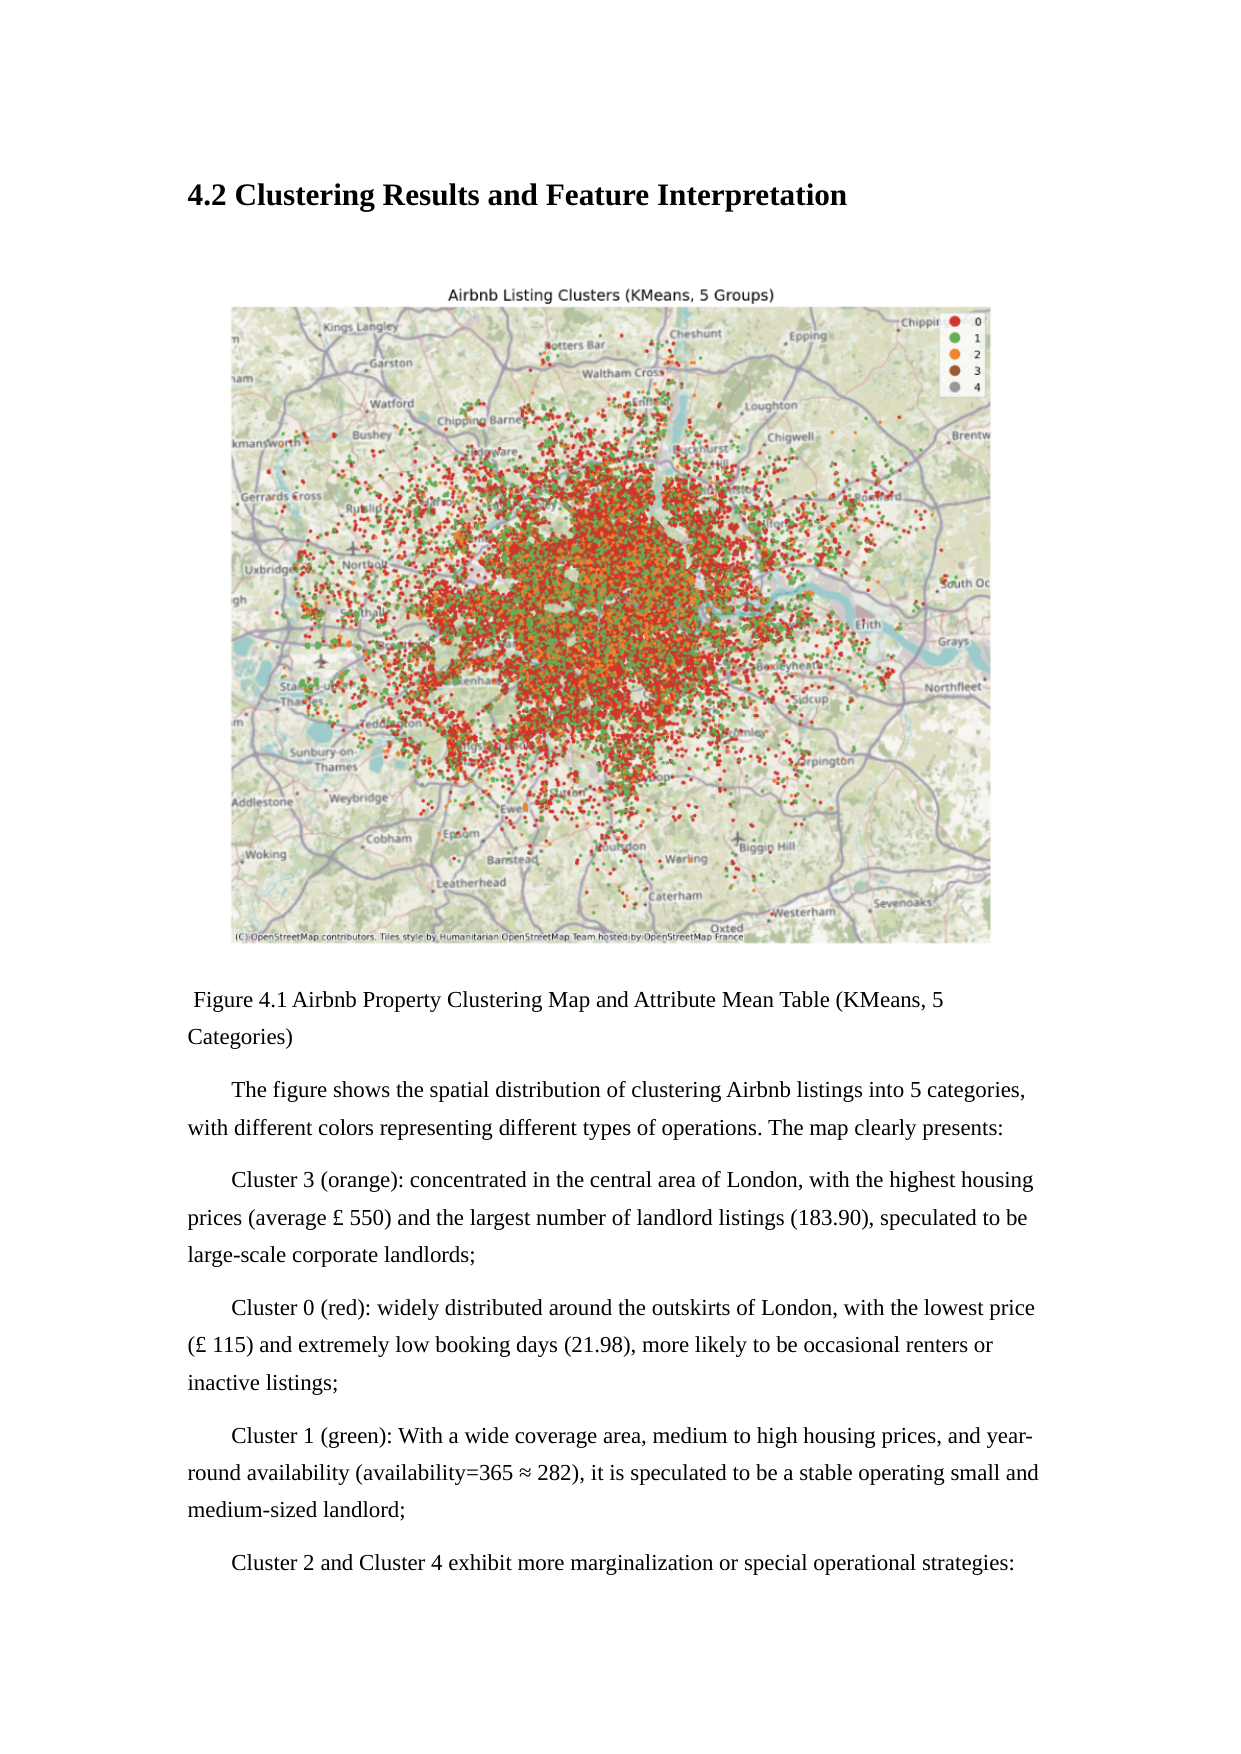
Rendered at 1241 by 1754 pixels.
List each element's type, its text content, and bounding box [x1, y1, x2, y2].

text Cluster 3 (orange): concentrated in the central area of London, with the highest housing prices (average £ 550) and the largest number of landlord listings (183.90), speculated to be large-scale corporate landlords; [187, 1163, 1053, 1271]
text Cluster 0 (red): widely distributed around the outskirts of London, with the lowest price (£ 115) and extremely low booking days (21.98), more likely to be occasional renters or inactive listings; [187, 1291, 1053, 1398]
picture [187, 280, 1032, 953]
text Cluster 2 and Cluster 4 exhibit more marginalization or special operational strategies: [187, 1546, 1053, 1579]
text The figure shows the spatial distribution of clustering Airbnb listings into 5 categories, with different colors representing different types of operations. The map clearly presents: [187, 1073, 1053, 1143]
text Cluster 1 (green): With a wide coverage area, medium to high housing prices, and year-round availability (availability=365 ≈ 282), it is speculated to be a stable operating small and medium-sized landlord; [187, 1419, 1053, 1526]
subtitle 4.2 Clustering Results and Feature Interpretation [187, 162, 1053, 227]
text Figure 4.1 Airbnb Property Clustering Map and Attribute Mean Table (KMeans, 5 Categories) [187, 983, 1053, 1053]
